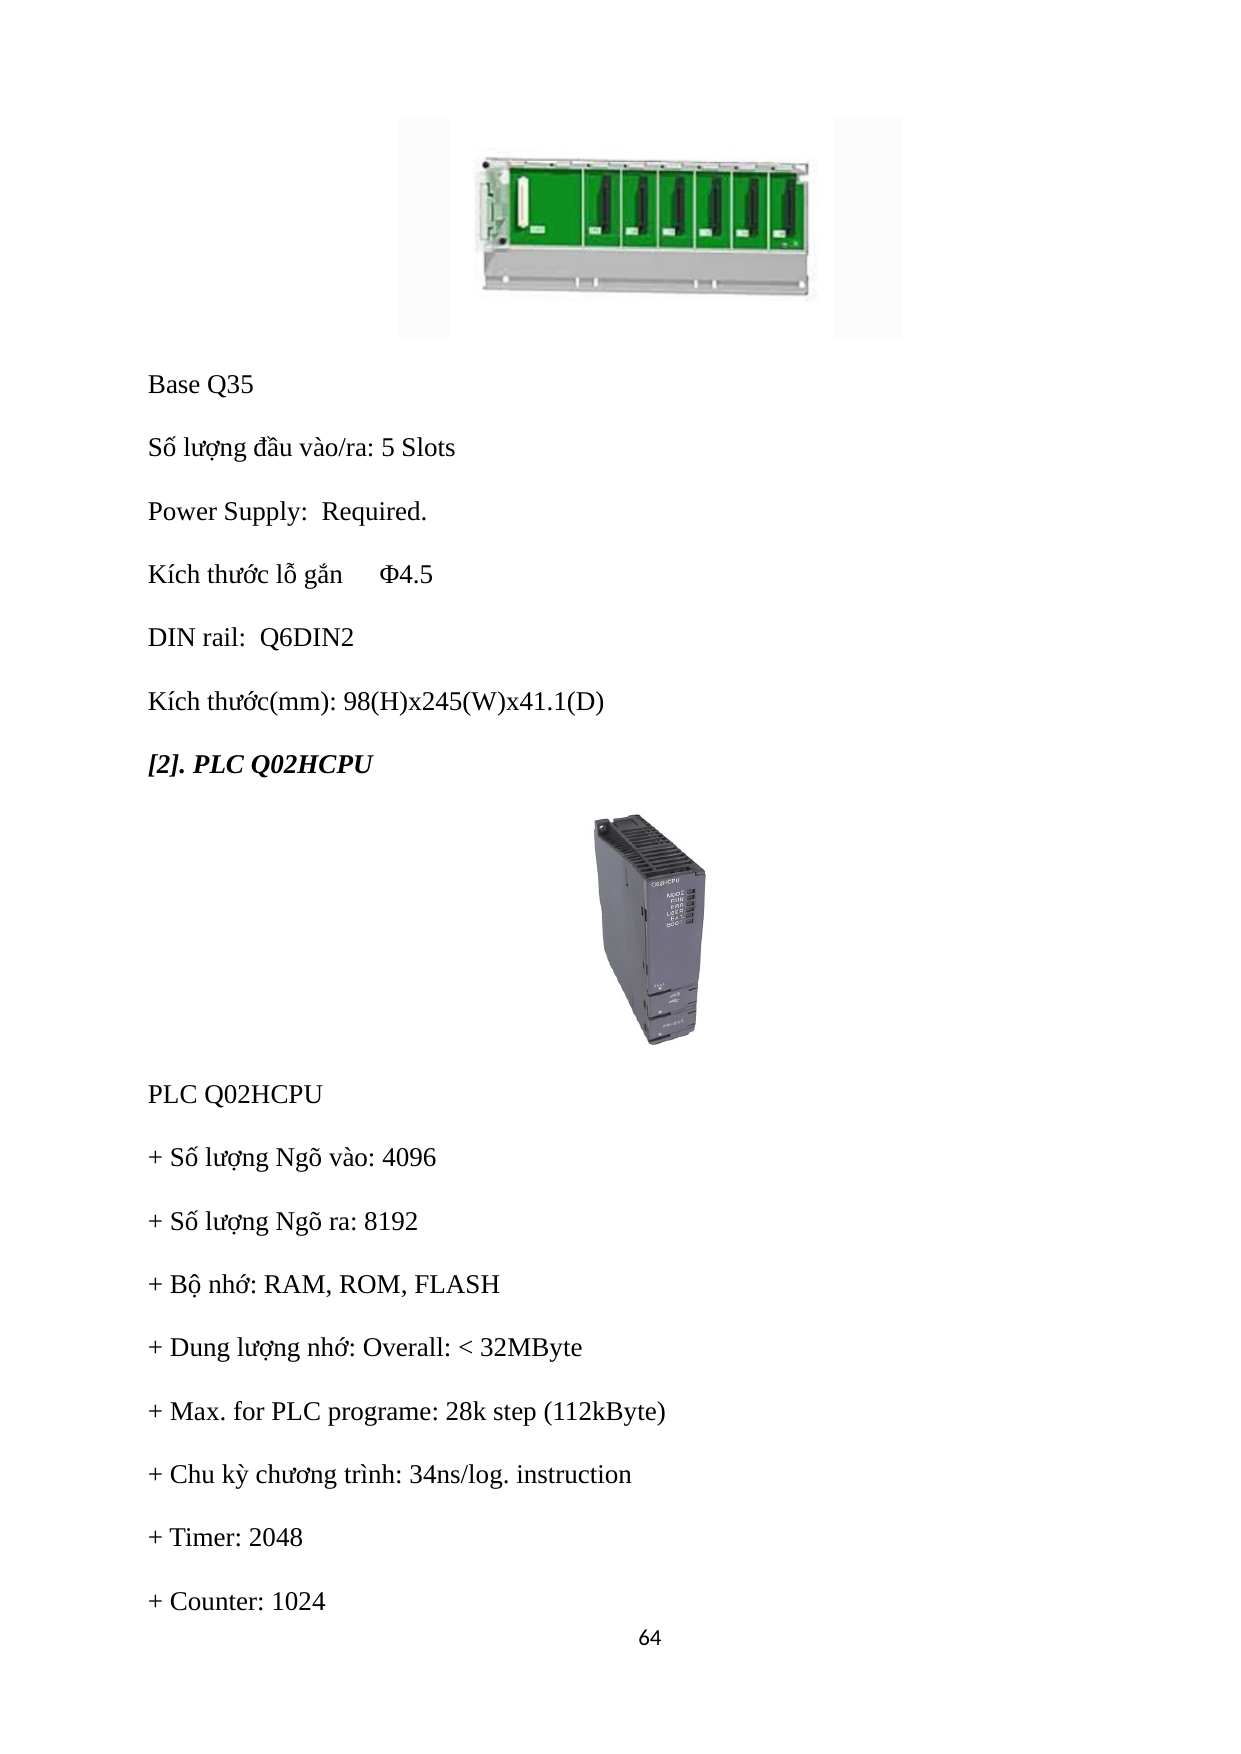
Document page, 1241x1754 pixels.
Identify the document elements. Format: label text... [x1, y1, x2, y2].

text + Bộ nhớ: RAM, ROM, FLASH [148, 1268, 1152, 1299]
text + Dung lượng nhớ: Overall: < 32MByte [148, 1331, 1152, 1363]
text Kích thước(mm): 98(H)x245(W)x41.1(D) [148, 685, 1152, 716]
text + Timer: 2048 [148, 1521, 1152, 1553]
text Power Supply: Required. [148, 495, 1152, 526]
text + Max. for PLC programe: 28k step (112kByte) [148, 1395, 1152, 1426]
text + Số lượng Ngõ ra: 8192 [148, 1205, 1152, 1236]
picture [531, 811, 768, 1048]
text + Số lượng Ngõ vào: 4096 [148, 1141, 1152, 1173]
text [2]. PLC Q02HCPU [148, 748, 1152, 779]
text Số lượng đầu vào/ra: 5 Slots [148, 432, 1152, 463]
text PLC Q02HCPU [148, 1078, 1152, 1109]
text + Chu kỳ chương trình: 34ns/log. instruction [148, 1458, 1152, 1489]
text Kích thước lỗ gắn Φ4.5 [148, 558, 1152, 589]
text Base Q35 [148, 368, 1152, 399]
text DIN rail: Q6DIN2 [148, 622, 1152, 653]
text + Counter: 1024 [148, 1585, 1152, 1616]
picture [397, 118, 902, 338]
